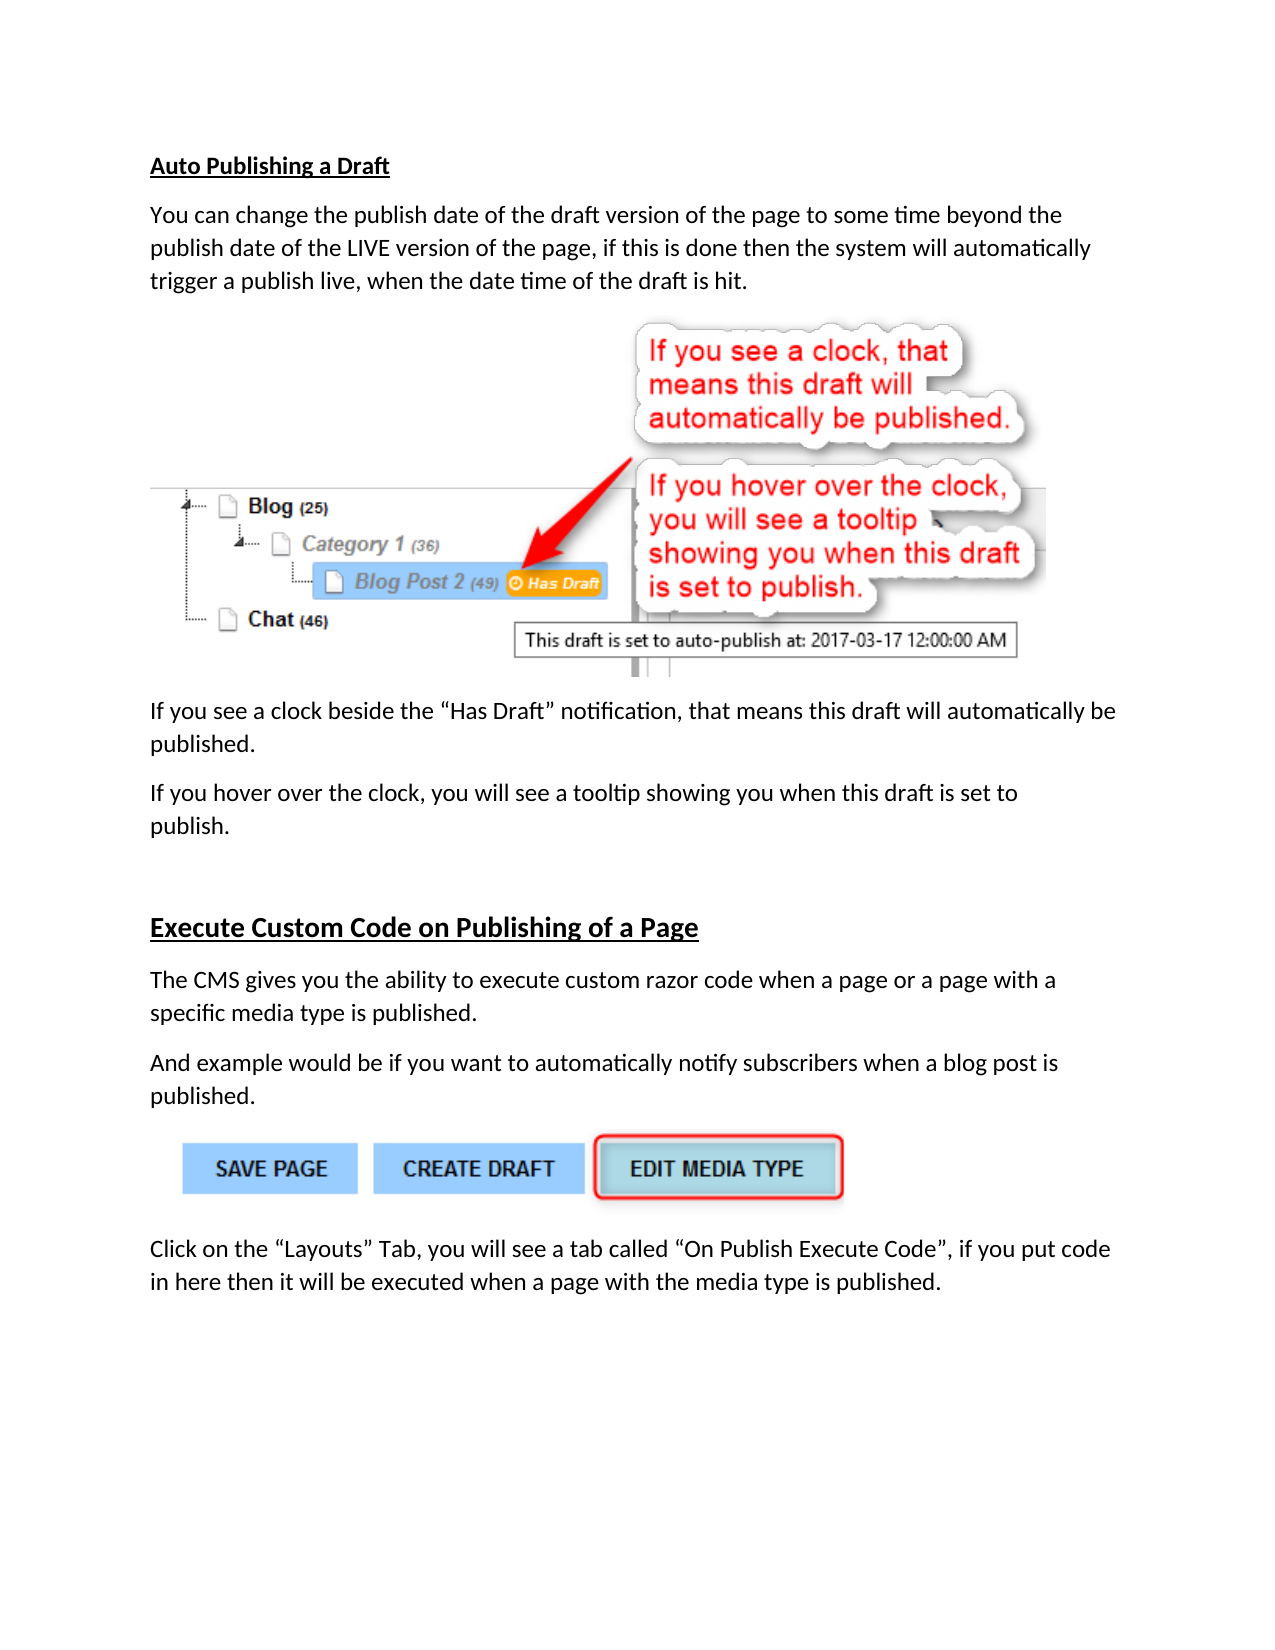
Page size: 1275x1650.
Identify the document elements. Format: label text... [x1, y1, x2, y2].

text And example would be if you want to automatically notify subscribers when a blog post is published. [150, 1047, 1125, 1111]
text If you see a clock beside the “Has Draft” notification, that means this draft will automatically be published. [150, 695, 1125, 758]
text If you hover over the clock, you will see a tooltip showing you when this draft is set to publish. [150, 777, 1125, 841]
text You can change the publish date of the draft version of the page to some time beyond the publish date of the LIVE version of the page, if this is done then the system will automatically trigger a publish live, when the date time of the draft is hit. [150, 199, 1125, 296]
picture [150, 1129, 845, 1215]
text Execute Custom Code on Publishing of a Page [150, 909, 1125, 945]
text Auto Publishing a Draft [150, 150, 1125, 181]
text Click on the “Layouts” Tab, you will see a tab called “On Publish Execute Code”, if you put code in here then it will be executed when a page with the media type is published. [150, 1233, 1125, 1296]
text The CMS gives you the ability to execute custom razor code when a page or a page with a specific media type is published. [150, 965, 1125, 1028]
picture [150, 315, 1046, 677]
